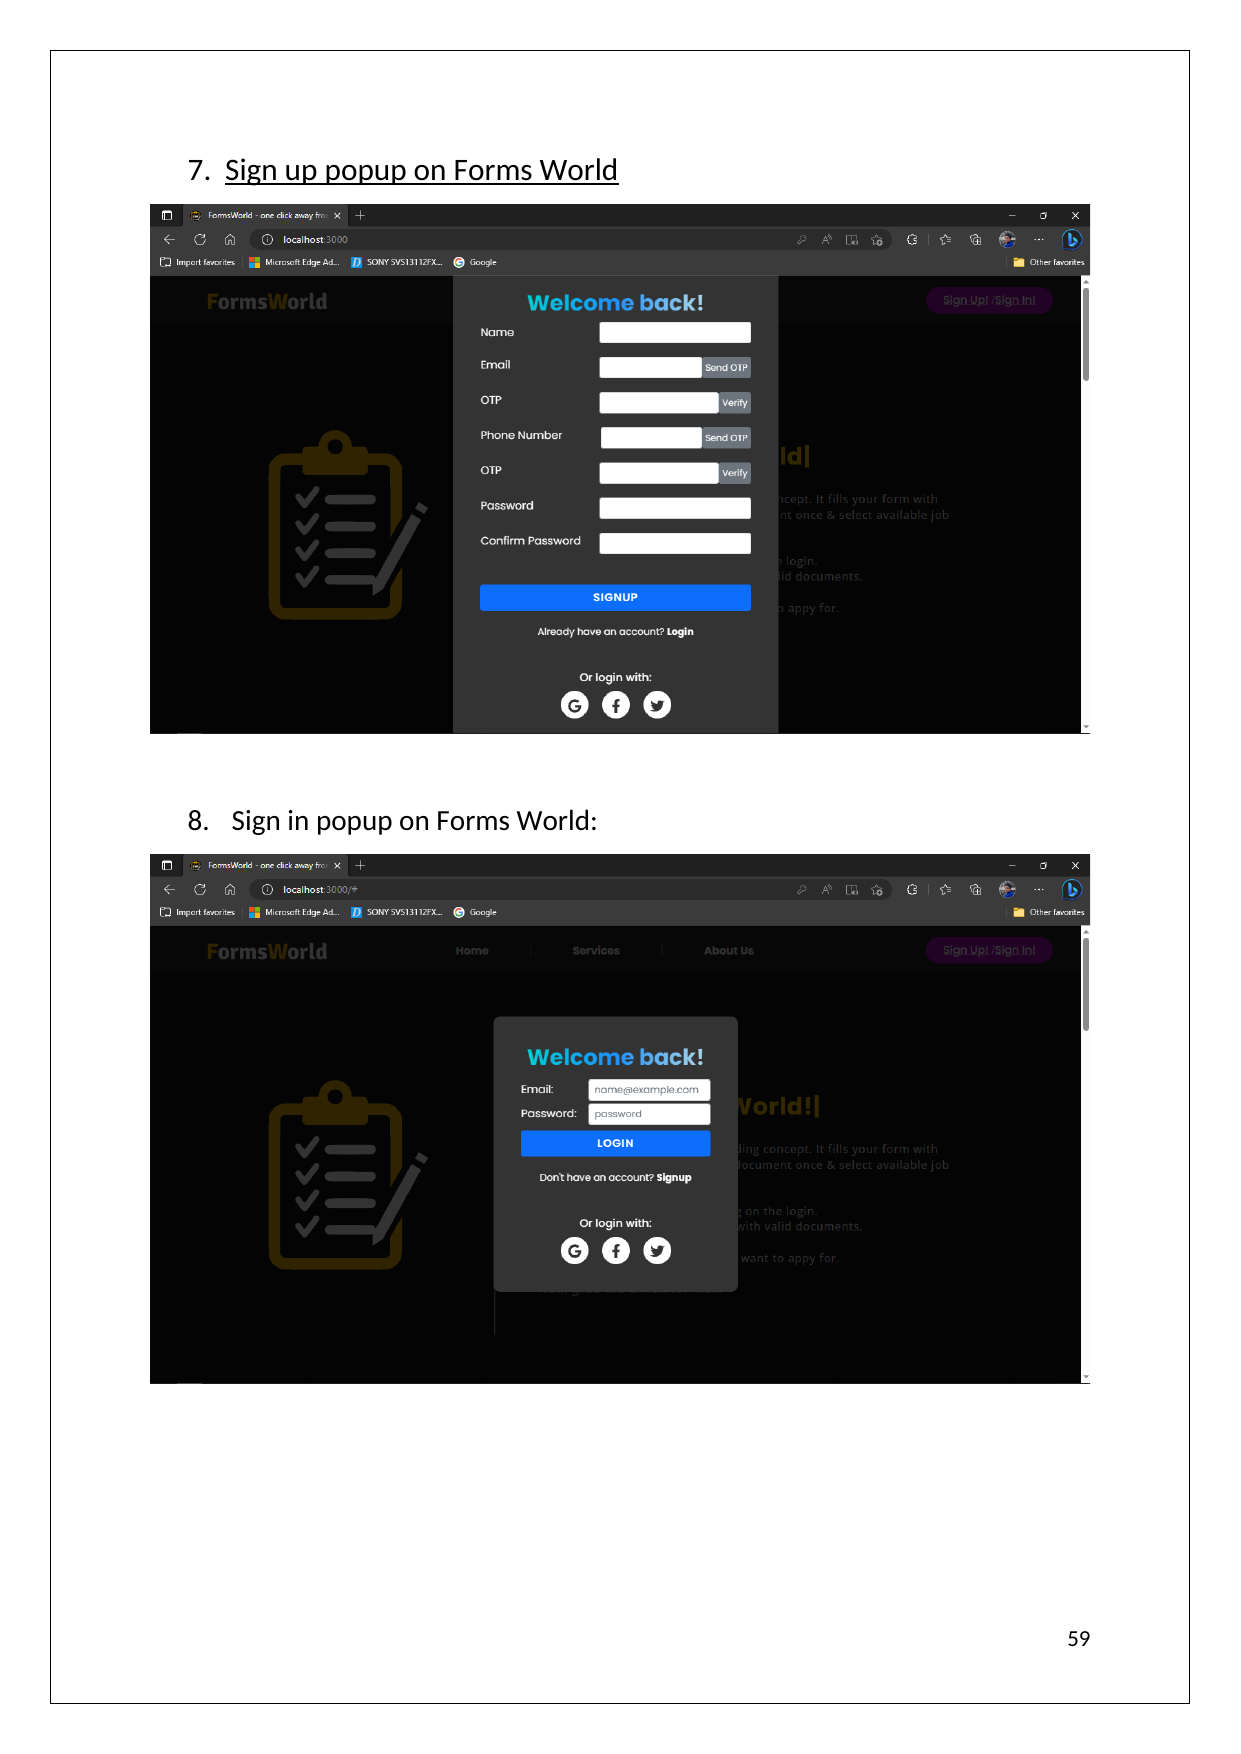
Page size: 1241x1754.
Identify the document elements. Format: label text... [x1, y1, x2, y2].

picture [150, 854, 1091, 1384]
list Sign in popup on Forms World: [187, 802, 1090, 838]
list Sign up popup on Forms World [187, 150, 1090, 188]
picture [150, 204, 1091, 734]
